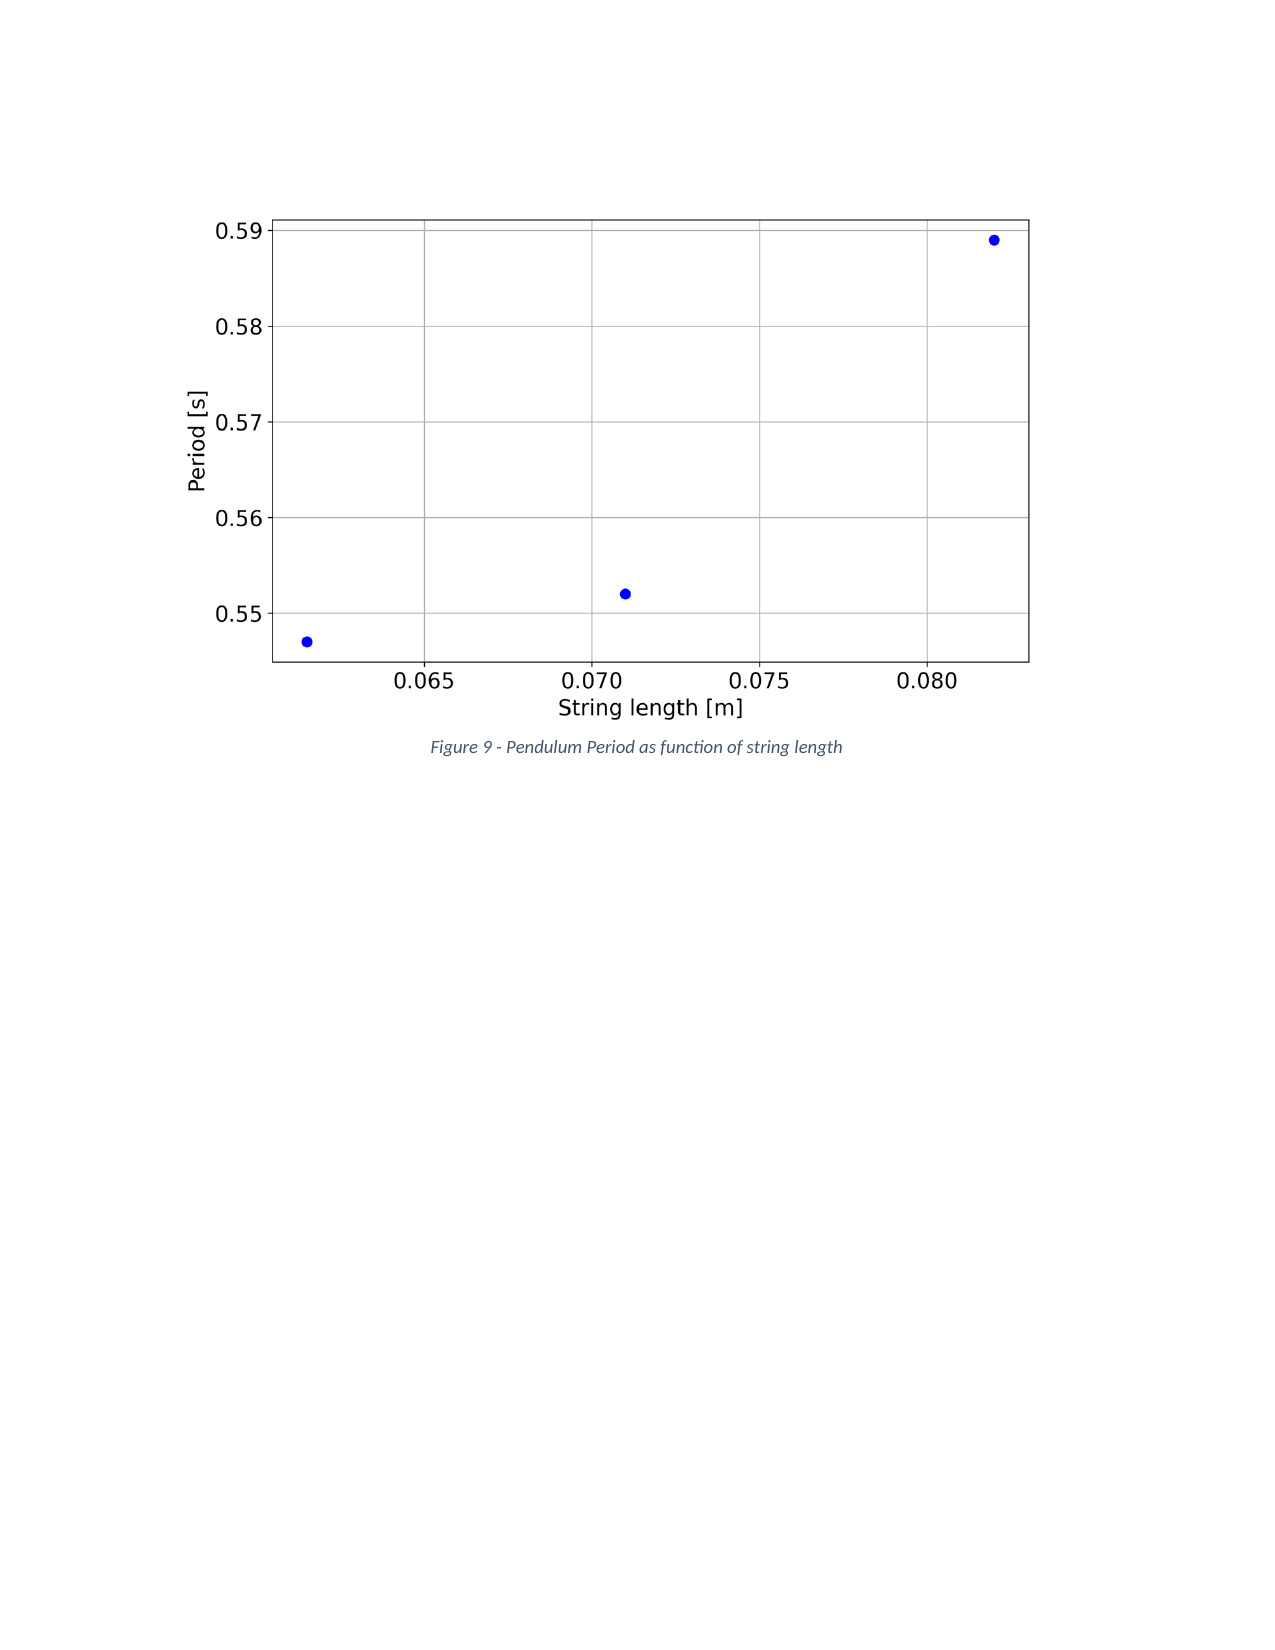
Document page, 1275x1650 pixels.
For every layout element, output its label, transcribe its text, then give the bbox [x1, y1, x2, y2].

picture [150, 150, 1125, 735]
